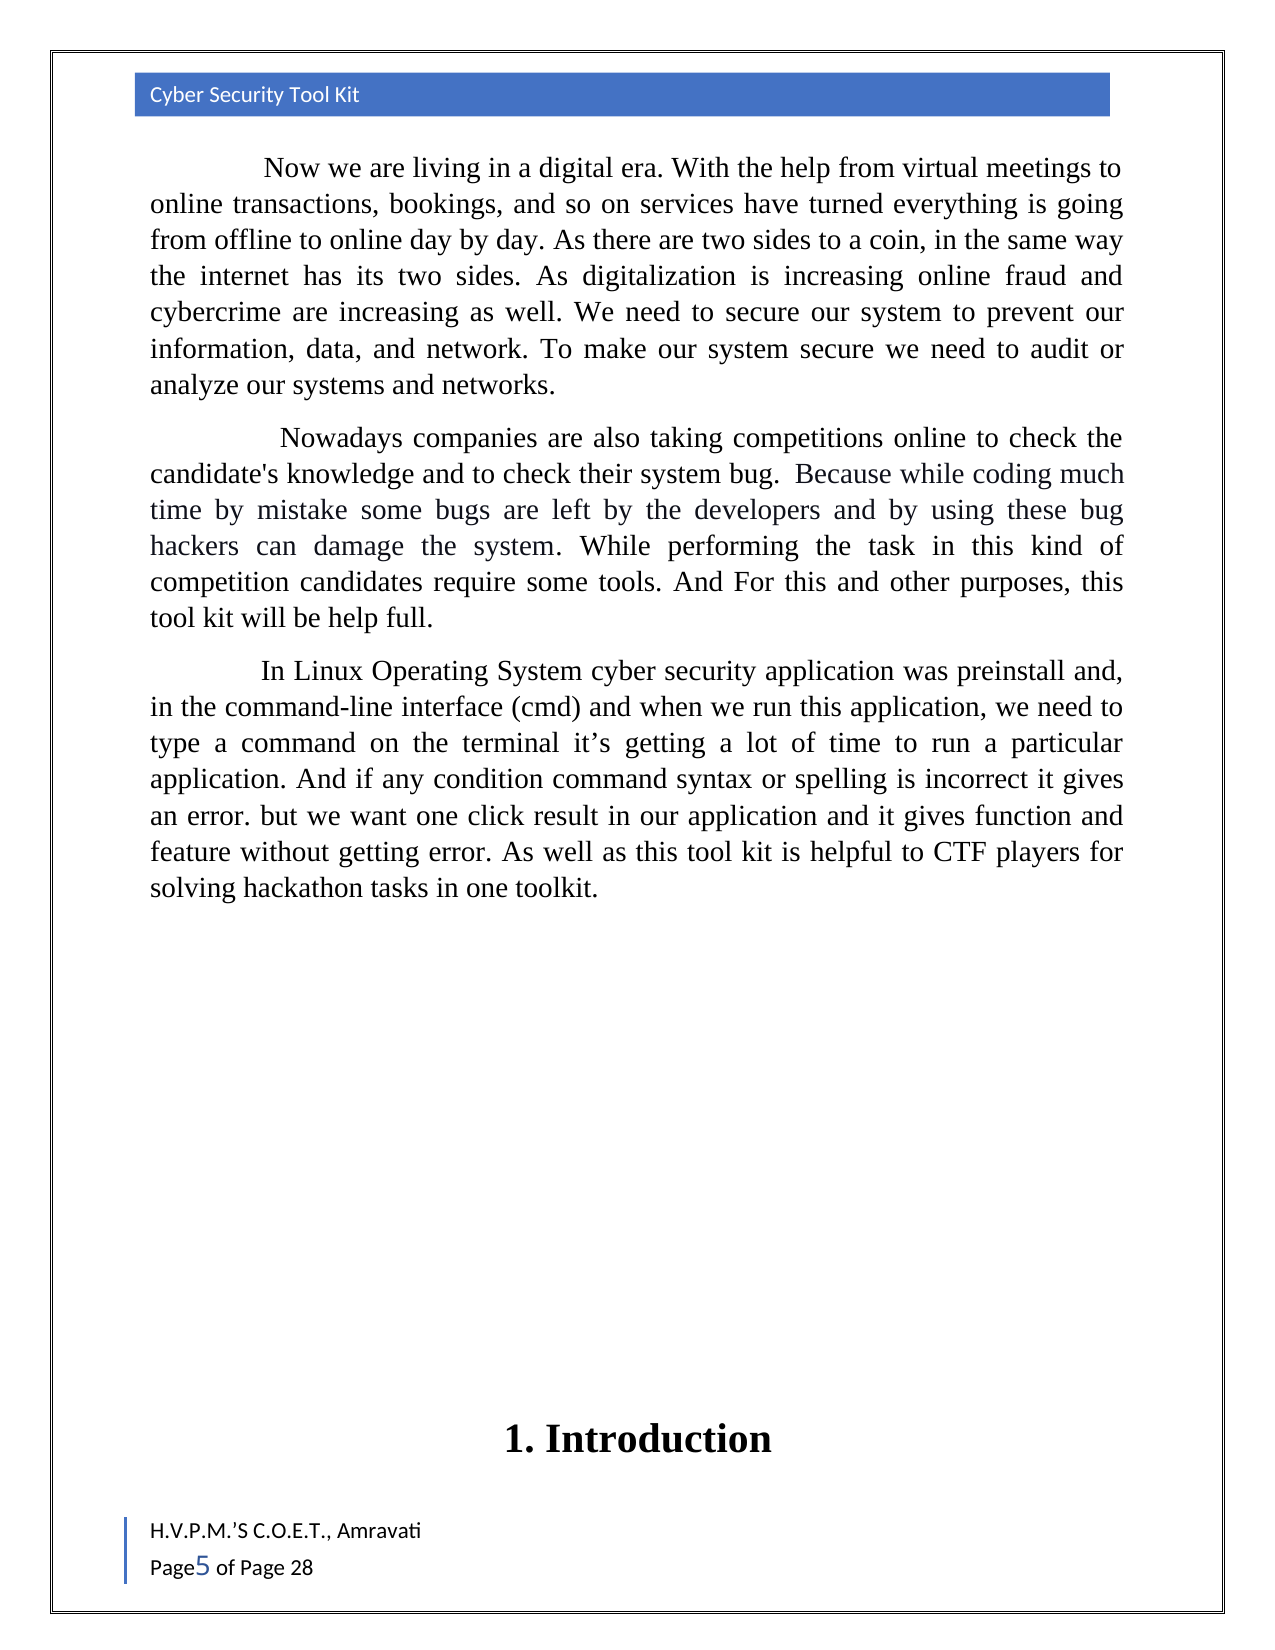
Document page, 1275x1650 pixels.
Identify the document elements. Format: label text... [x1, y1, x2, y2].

text Now we are living in a digital era. With the help from virtual meetings to online transactions, bookings, and so on services have turned everything is going from offline to online day by day. As there are two sides to a coin, in the same way the internet has its two sides. As digitalization is increasing online fraud and cybercrime are increasing as well. We need to secure our system to prevent our information, data, and network. To make our system secure we need to audit or analyze our systems and networks. [150, 150, 1125, 400]
text In Linux Operating System cyber security application was preinstall and, in the command-line interface (cmd) and when we run this application, we need to type a command on the terminal it’s getting a lot of time to run a particular application. And if any condition command syntax or spelling is incorrect it gives an error. but we want one click result in our application and it gives function and feature without getting error. As well as this tool kit is helpful to CTF players for solving hackathon tasks in one toolkit. [150, 653, 1125, 904]
text 1. Introduction [150, 1414, 1125, 1462]
text Nowadays companies are also taking competitions online to check the candidate's knowledge and to check their system bug. Because while coding much time by mistake some bugs are left by the developers and by using these bug hackers can damage the system. While performing the task in this kind of competition candidates require some tools. And For this and other purposes, this tool kit will be help full. [150, 420, 1125, 634]
